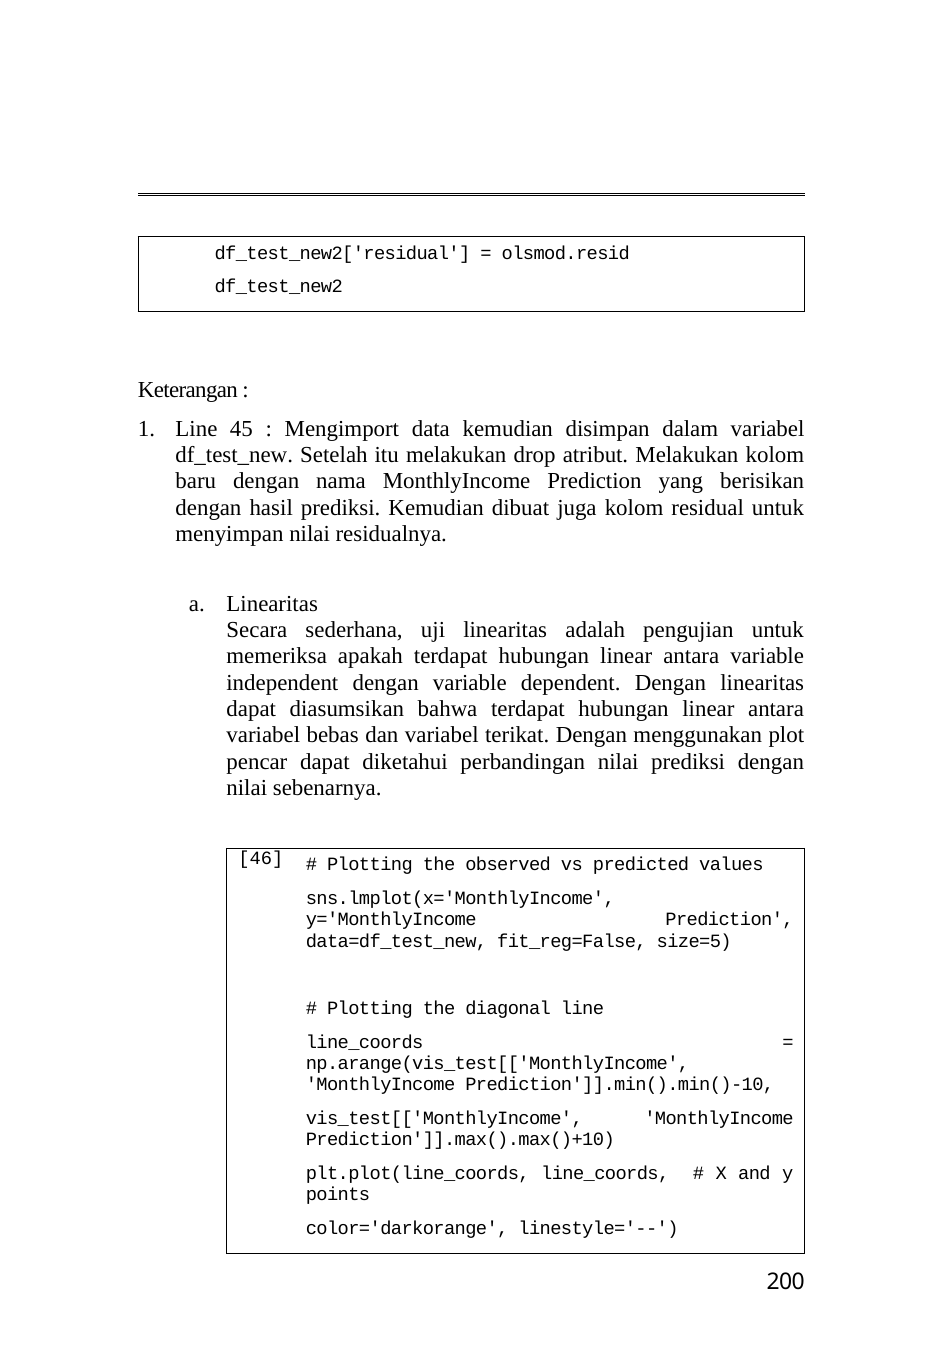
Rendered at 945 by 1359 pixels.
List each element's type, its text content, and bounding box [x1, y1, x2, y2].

list Secara sederhana, uji linearitas adalah pengujian untuk memeriksa apakah terdapat hubungan linear antara variable independent dengan variable dependent. Dengan linearitas dapat diasumsikan bahwa terdapat hubungan linear antara variabel bebas dan variabel terikat. Dengan menggunakan plot pencar dapat diketahui perbandingan nilai prediksi dengan nilai sebenarnya. [226, 616, 805, 801]
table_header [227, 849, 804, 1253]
list Line 45 : Mengimport data kemudian disimpan dalam variabel df_test_new. Setelah itu melakukan drop atribut. Melakukan kolom baru dengan nama MonthlyIncome Prediction yang berisikan dengan hasil prediksi. Kemudian dibuat juga kolom residual untuk menyimpan nilai residualnya. [138, 415, 805, 547]
list Linearitas [189, 590, 805, 616]
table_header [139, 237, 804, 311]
text Keterangan : [138, 376, 805, 402]
